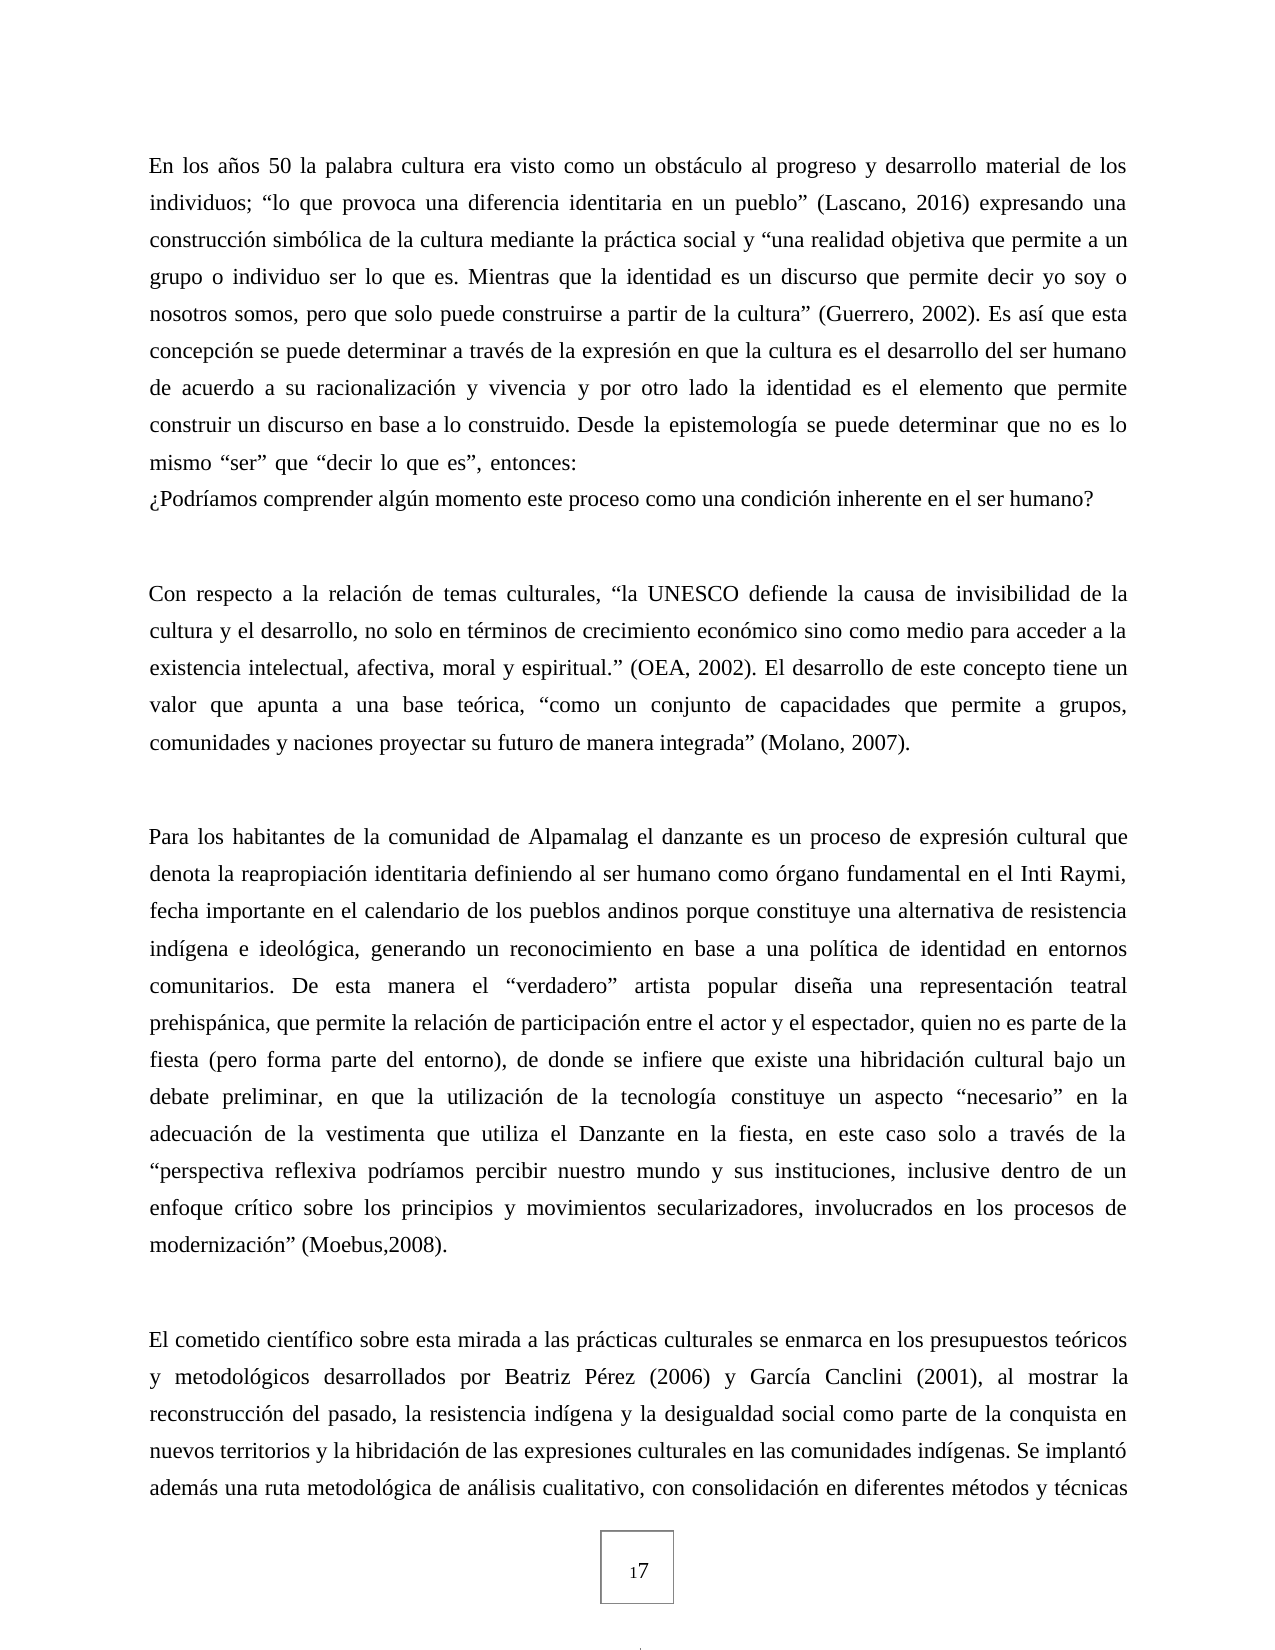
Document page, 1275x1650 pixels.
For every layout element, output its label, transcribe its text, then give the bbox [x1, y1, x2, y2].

text En los años 50 la palabra cultura era visto como un obstáculo al progreso y desarrollo material de los individuos; “lo que provoca una diferencia identitaria en un pueblo” (Lascano, 2016) expresando una construcción simbólica de la cultura mediante la práctica social y “una realidad objetiva que permite a un grupo o individuo ser lo que es. Mientras que la identidad es un discurso que permite decir yo soy o nosotros somos, pero que solo puede construirse a partir de la cultura” (Guerrero, 2002). Es así que esta concepción se puede determinar a través de la expresión en que la cultura es el desarrollo del ser humano de acuerdo a su racionalización y vivencia y por otro lado la identidad es el elemento que permite construir un discurso en base a lo construido. Desde la epistemología se puede determinar que no es lo mismo “ser” que “decir lo que es”, entonces: [148, 152, 1128, 475]
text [148, 1326, 1128, 1501]
text ¿Podríamos comprender algún momento este proceso como una condición inherente en el ser humano? [149, 486, 1275, 512]
text Con respecto a la relación de temas culturales, “la UNESCO defiende la causa de invisibilidad de la cultura y el desarrollo, no solo en términos de crecimiento económico sino como medio para acceder a la existencia intelectual, afectiva, moral y espiritual.” (OEA, 2002). El desarrollo de este concepto tiene un valor que apunta a una base teórica, “como un conjunto de capacidades que permite a grupos, comunidades y naciones proyectar su futuro de manera integrada” (Molano, 2007). [148, 580, 1128, 755]
text Para los habitantes de la comunidad de Alpamalag el danzante es un proceso de expresión cultural que denota la reapropiación identitaria definiendo al ser humano como órgano fundamental en el Inti Raymi, fecha importante en el calendario de los pueblos andinos porque constituye una alternativa de resistencia indígena e ideológica, generando un reconocimiento en base a una política de identidad en entornos comunitarios. De esta manera el “verdadero” artista popular diseña una representación teatral prehispánica, que permite la relación de participación entre el actor y el espectador, quien no es parte de la fiesta (pero forma parte del entorno), de donde se infiere que existe una hibridación cultural bajo un debate preliminar, en que la utilización de la tecnología constituye un aspecto “necesario” en la adecuación de la vestimenta que utiliza el Danzante en la fiesta, en este caso solo a través de la “perspectiva reflexiva podríamos percibir nuestro mundo y sus instituciones, inclusive dentro de un enfoque crítico sobre los principios y movimientos secularizadores, involucrados en los procesos de modernización” (Moebus,2008). [148, 823, 1128, 1258]
picture [600, 1530, 674, 1604]
